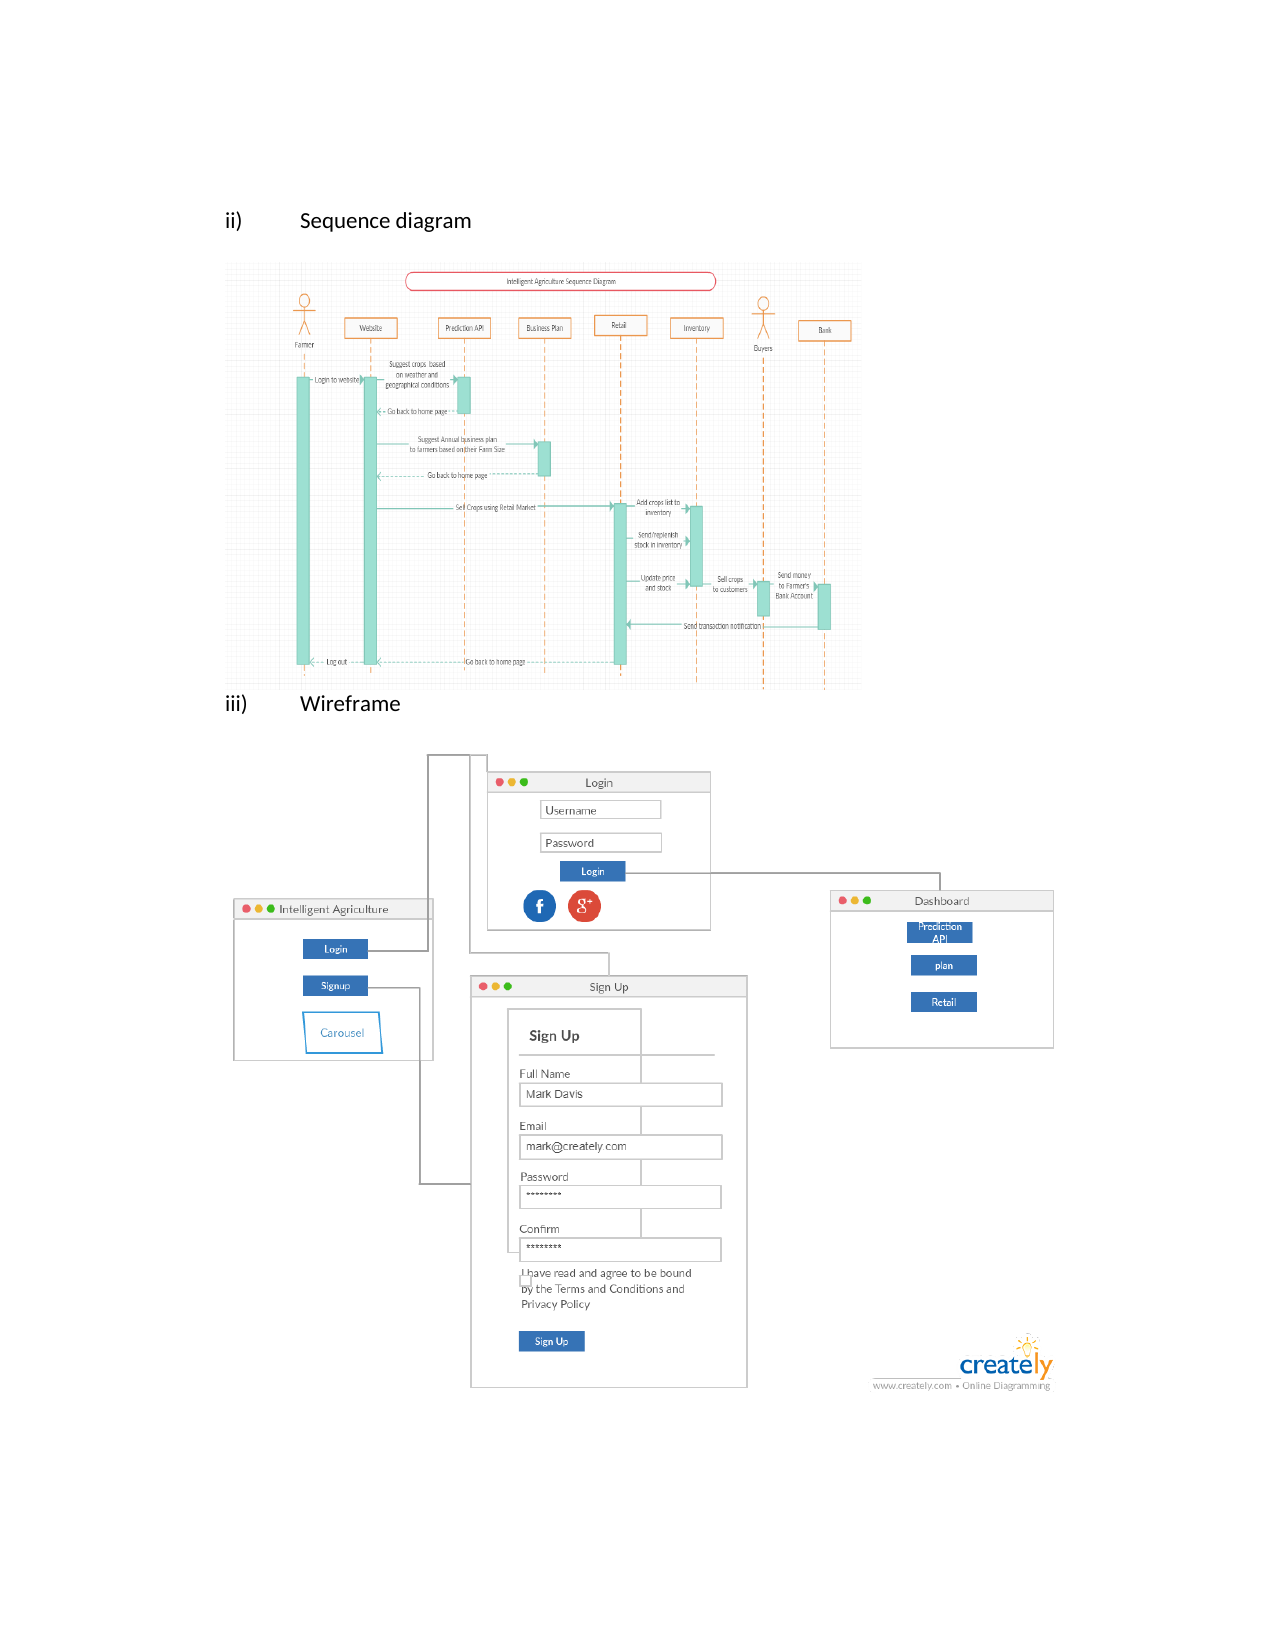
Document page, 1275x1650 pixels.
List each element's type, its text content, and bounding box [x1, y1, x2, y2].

picture [225, 747, 1062, 1396]
list Wireframe [225, 689, 1125, 717]
list Sequence diagram [225, 206, 1125, 234]
picture [225, 262, 862, 690]
